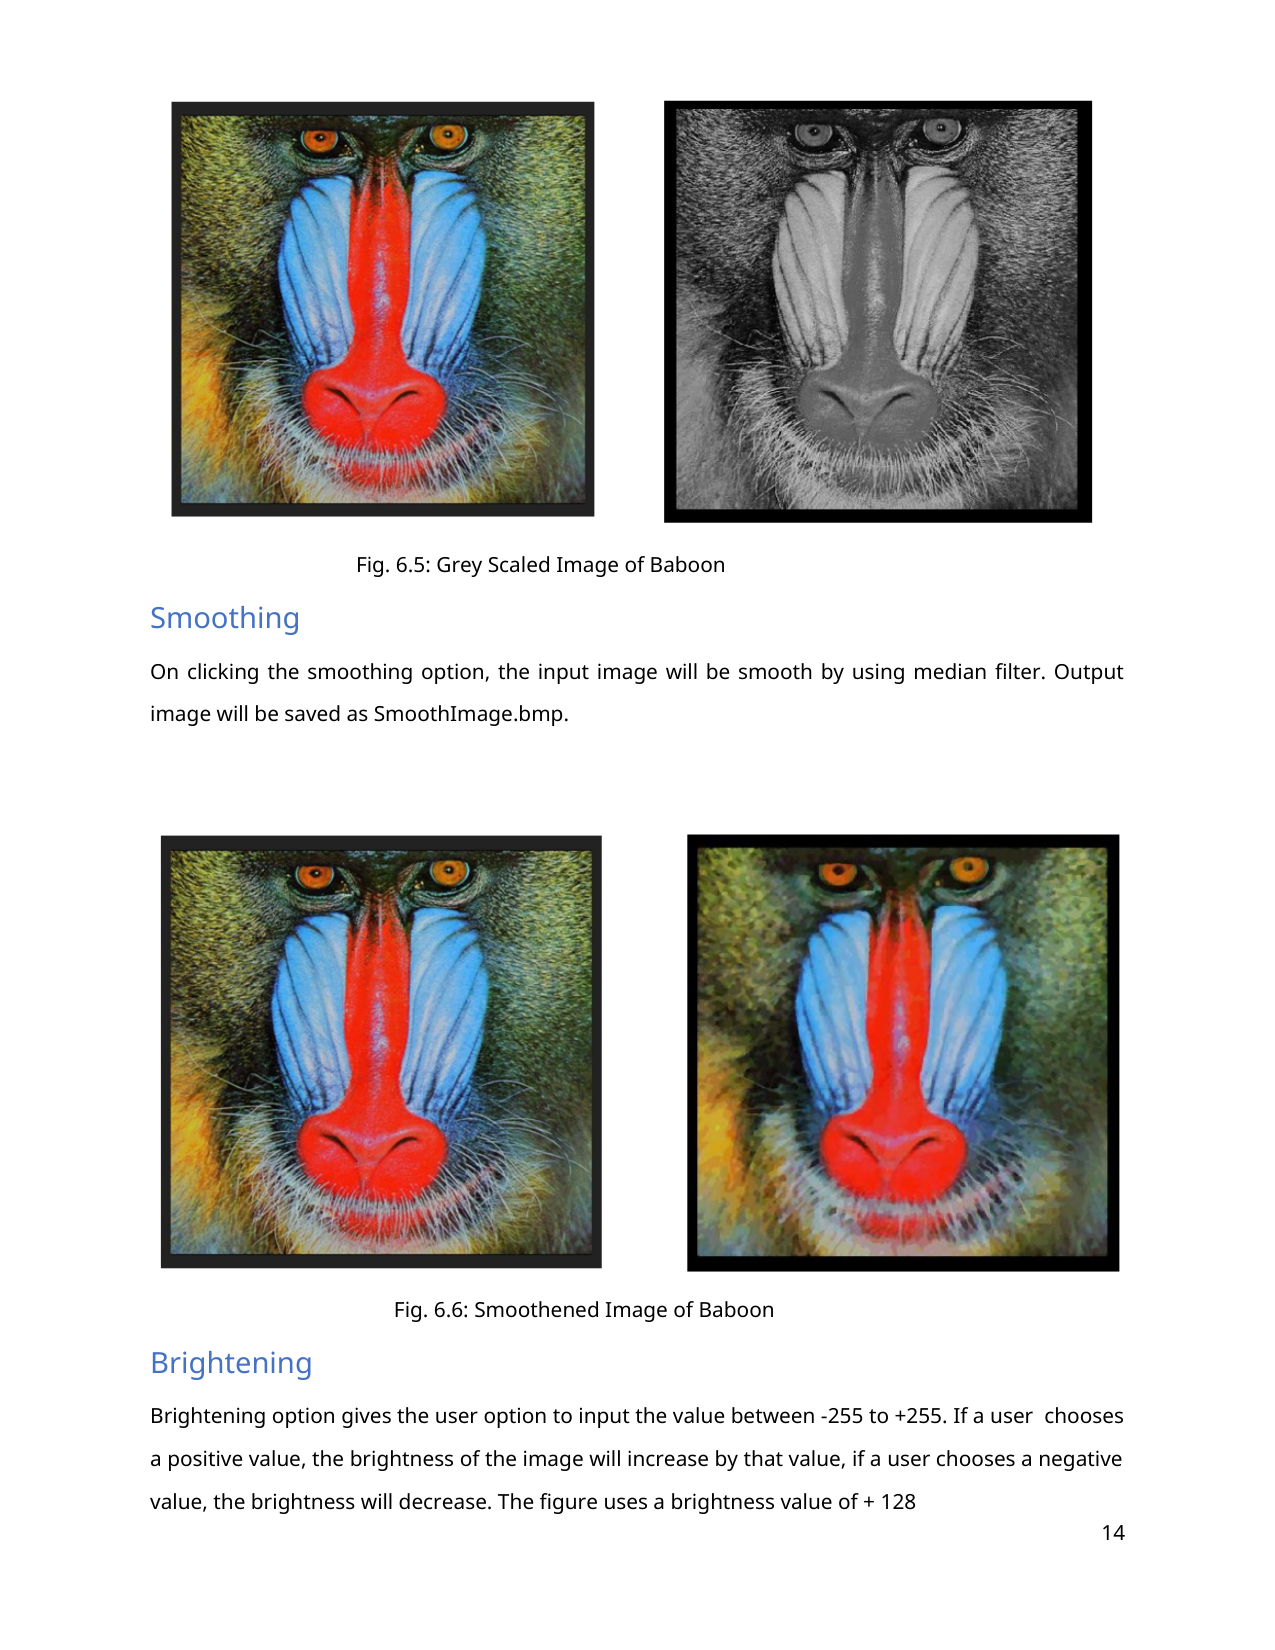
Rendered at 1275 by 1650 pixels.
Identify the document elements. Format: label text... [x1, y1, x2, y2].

text Smoothing [150, 597, 1125, 637]
text Brightening [150, 1342, 1125, 1382]
text Fig. 6.6: Smoothened Image of Baboon [150, 1295, 1125, 1323]
text Brightening option gives the user option to input the value between -255 to +255. If a user chooses a positive value, the brightness of the image will increase by that value, if a user chooses a negative value, the brightness will decrease. The figure uses a brightness value of + 128 [150, 1402, 1125, 1515]
text Fig. 6.5: Grey Scaled Image of Baboon [150, 550, 1125, 578]
picture [150, 818, 1125, 1276]
picture [150, 75, 1125, 532]
text On clicking the smoothing option, the input image will be smooth by using median filter. Output image will be saved as SmoothImage.bmp. [150, 657, 1125, 728]
